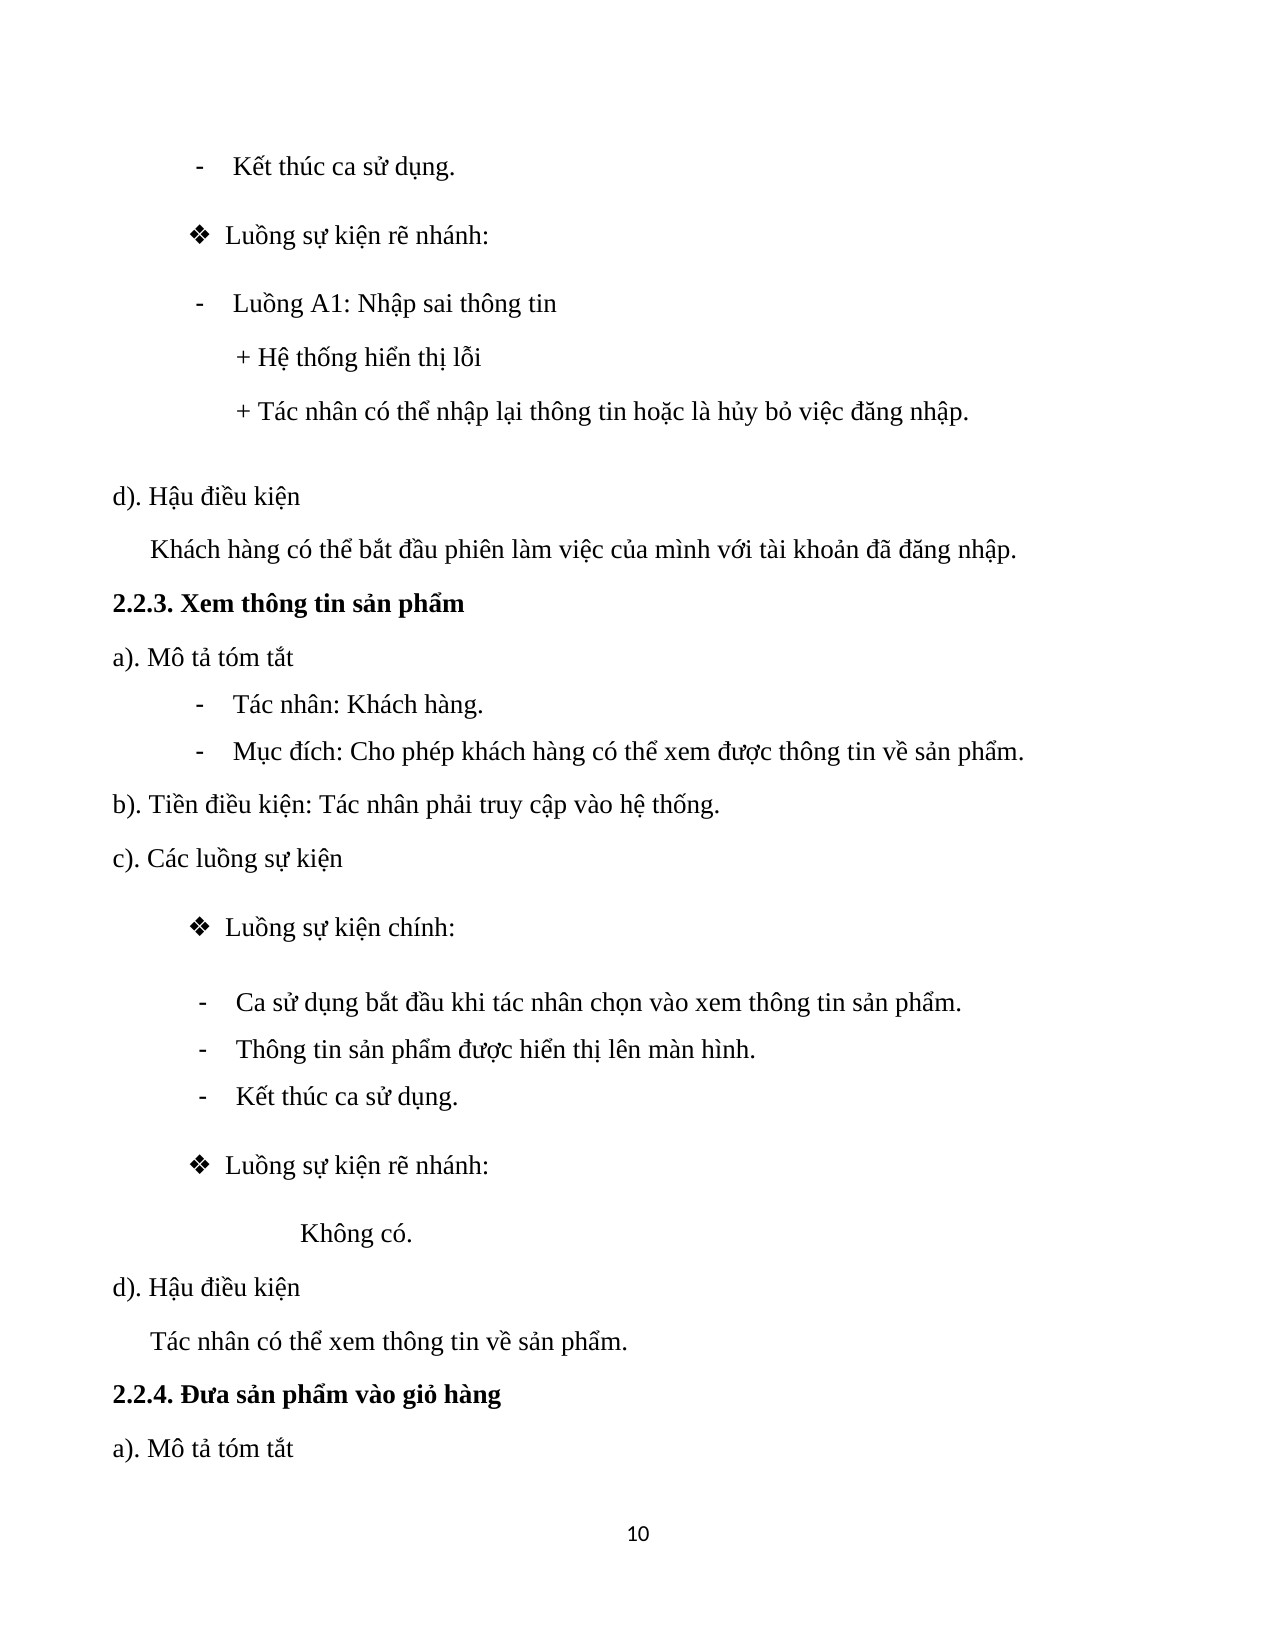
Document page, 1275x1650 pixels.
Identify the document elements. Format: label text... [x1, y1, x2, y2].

text c). Các luồng sự kiện [112, 842, 1125, 873]
list Thông tin sản phẩm được hiển thị lên màn hình. [198, 1033, 1125, 1064]
text Tác nhân có thể xem thông tin về sản phẩm. [112, 1325, 1125, 1356]
text + Tác nhân có thể nhập lại thông tin hoặc là hủy bỏ việc đăng nhập. [198, 395, 1125, 426]
text 2.2.4. Đưa sản phẩm vào giỏ hàng [112, 1378, 1125, 1410]
text Khách hàng có thể bắt đầu phiên làm việc của mình với tài khoản đã đăng nhập. [112, 533, 1125, 565]
list Kết thúc ca sử dụng. [195, 150, 1125, 181]
text a). Mô tả tóm tắt [112, 1432, 1125, 1463]
list Ca sử dụng bắt đầu khi tác nhân chọn vào xem thông tin sản phẩm. [198, 986, 1125, 1018]
text 2.2.3. Xem thông tin sản phẩm [112, 587, 1125, 618]
text b). Tiền điều kiện: Tác nhân phải truy cập vào hệ thống. [112, 788, 1125, 820]
text a). Mô tả tóm tắt [112, 641, 1125, 672]
text + Hệ thống hiển thị lỗi [198, 341, 1125, 372]
list Luồng sự kiện chính: [187, 896, 1125, 952]
list Kết thúc ca sử dụng. [198, 1080, 1125, 1111]
text d). Hậu điều kiện [112, 1271, 1125, 1302]
text Không có. [150, 1217, 1125, 1248]
list Mục đích: Cho phép khách hàng có thể xem được thông tin về sản phẩm. [195, 734, 1125, 766]
list Luồng A1: Nhập sai thông tin [195, 287, 1125, 318]
list Luồng sự kiện rẽ nhánh: [187, 204, 1125, 259]
list Tác nhân: Khách hàng. [195, 688, 1125, 719]
list Luồng sự kiện rẽ nhánh: [187, 1134, 1125, 1189]
text d). Hậu điều kiện [112, 480, 1125, 511]
